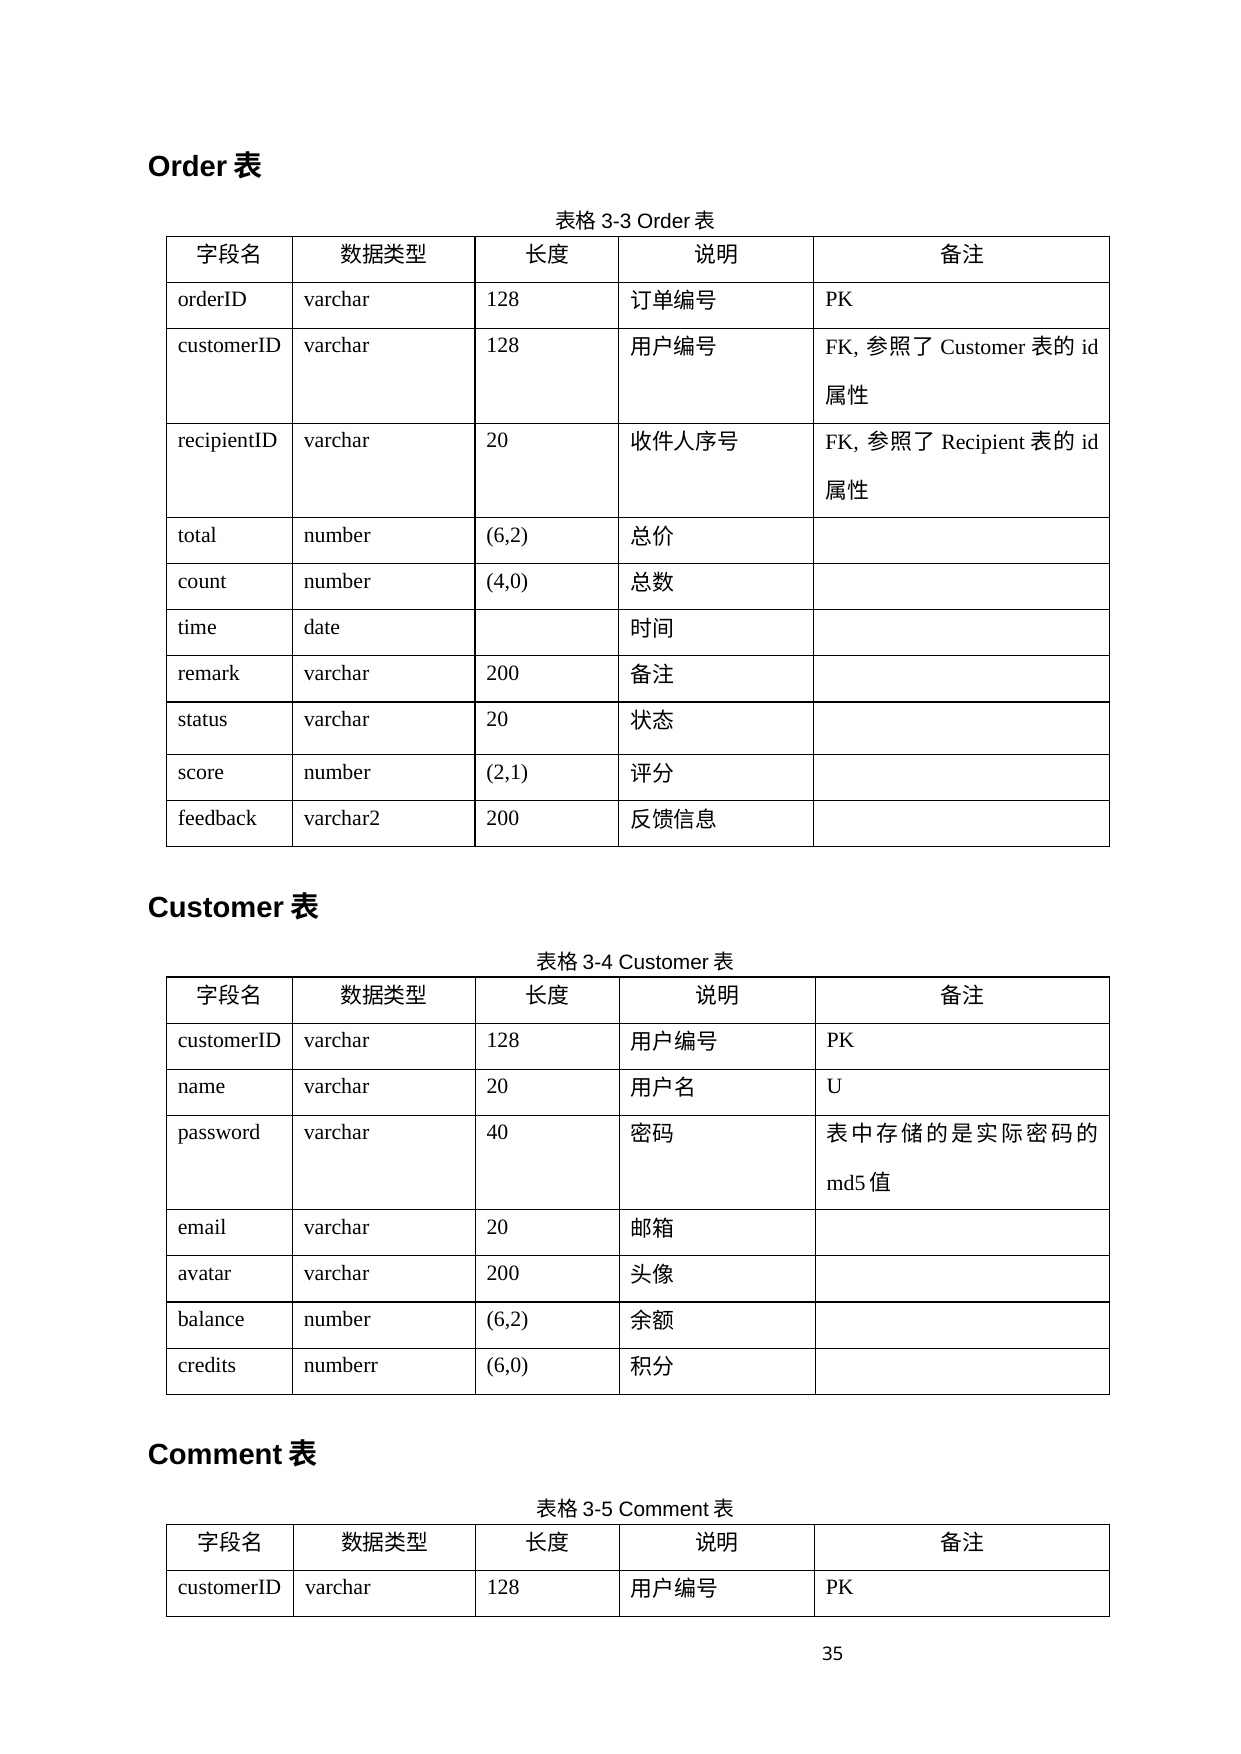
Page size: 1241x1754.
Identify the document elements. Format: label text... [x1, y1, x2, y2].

table_cell varchar [293, 656, 474, 701]
table_cell 头像 [620, 1256, 815, 1301]
table_cell 积分 [620, 1349, 815, 1393]
table_cell [814, 656, 1109, 701]
subtitle Customer表 [148, 872, 1122, 937]
table_header 说明 [619, 237, 813, 282]
table_cell 20 [476, 1070, 619, 1114]
table_cell varchar [293, 424, 474, 517]
table_cell 总价 [619, 518, 813, 563]
table_cell U [816, 1070, 1109, 1114]
table_cell [814, 564, 1109, 609]
table_cell customerID [167, 329, 292, 422]
table_cell [816, 1303, 1109, 1347]
table_cell number [293, 518, 474, 563]
table_header 长度 [476, 237, 618, 282]
subtitle Comment表 [148, 1419, 1122, 1484]
table_header 说明 [620, 1525, 814, 1570]
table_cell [815, 1571, 1109, 1616]
table_header 数据类型 [293, 978, 475, 1022]
table_header 字段名 [167, 1525, 293, 1570]
table_cell 20 [476, 424, 618, 517]
text 表格 3-3 Order表 [148, 203, 1122, 236]
table_cell 用户编号 [620, 1024, 815, 1068]
table_cell date [293, 610, 474, 655]
table_cell [816, 1256, 1109, 1301]
table_cell [816, 1210, 1109, 1255]
table_cell [814, 610, 1109, 655]
table_cell 状态 [619, 703, 813, 754]
table_cell feedback [167, 801, 292, 846]
table_header 长度 [476, 978, 619, 1022]
table_cell number [293, 564, 474, 609]
table_cell 200 [476, 1256, 619, 1301]
table_cell 200 [476, 656, 618, 701]
table_cell (2,1) [476, 755, 618, 800]
table_cell count [167, 564, 292, 609]
table_cell 订单编号 [619, 283, 813, 328]
table_header 备注 [814, 237, 1109, 282]
table_cell varchar [293, 1024, 475, 1068]
table_cell remark [167, 656, 292, 701]
table_header 说明 [620, 978, 815, 1022]
table_cell avatar [167, 1256, 292, 1301]
table_cell 128 [476, 329, 618, 422]
table_cell varchar [293, 1256, 475, 1301]
table_cell varchar2 [293, 801, 474, 846]
table_cell 密码 [620, 1116, 815, 1209]
table_header 数据类型 [293, 237, 474, 282]
text 表格 3-5 Comment表 [148, 1491, 1122, 1524]
table_cell [814, 755, 1109, 800]
table_cell 20 [476, 1210, 619, 1255]
subtitle Order表 [148, 131, 1122, 196]
table_cell (6,2) [476, 1303, 619, 1347]
table_cell varchar [293, 1070, 475, 1114]
table_header 备注 [816, 978, 1109, 1022]
table_cell 用户名 [620, 1070, 815, 1114]
table_cell [816, 1349, 1109, 1393]
table_cell varchar [293, 1210, 475, 1255]
table_cell 用户编号 [620, 1571, 814, 1616]
table_cell 用户编号 [619, 329, 813, 422]
table_cell time [167, 610, 292, 655]
table_cell status [167, 703, 292, 754]
table_cell number [293, 1303, 475, 1347]
table_header 字段名 [167, 237, 292, 282]
table_cell 128 [476, 283, 618, 328]
table_cell 200 [476, 801, 618, 846]
table_cell name [167, 1070, 292, 1114]
table_cell password [167, 1116, 292, 1209]
table_cell FK, 参照了Customer表的id属性 [814, 329, 1109, 422]
table_cell total [167, 518, 292, 563]
table_cell 表中存储的是实际密码的md5值 [816, 1116, 1109, 1209]
table_header 字段名 [167, 978, 292, 1022]
table_cell orderID [167, 283, 292, 328]
table_cell numberr [293, 1349, 475, 1393]
table_cell 邮箱 [620, 1210, 815, 1255]
table_cell 收件人序号 [619, 424, 813, 517]
table_cell 评分 [619, 755, 813, 800]
table_cell [814, 703, 1109, 754]
table_cell balance [167, 1303, 292, 1347]
table_cell varchar [293, 283, 474, 328]
table_cell 总数 [619, 564, 813, 609]
table_cell customerID [167, 1024, 292, 1068]
table_header 长度 [476, 1525, 619, 1570]
table_cell (6,2) [476, 518, 618, 563]
table_cell [814, 801, 1109, 846]
table_cell [814, 518, 1109, 563]
table_cell PK [814, 283, 1109, 328]
table_cell email [167, 1210, 292, 1255]
table_cell 20 [476, 703, 618, 754]
table_cell 128 [476, 1024, 619, 1068]
table_header 备注 [815, 1525, 1109, 1570]
table_cell number [293, 755, 474, 800]
table_cell varchar [293, 1116, 475, 1209]
table_cell varchar [294, 1571, 475, 1616]
table_cell 余额 [620, 1303, 815, 1347]
table_cell (6,0) [476, 1349, 619, 1393]
table_header 数据类型 [294, 1525, 475, 1570]
table_cell 时间 [619, 610, 813, 655]
table_cell FK, 参照了Recipient表的id属性 [814, 424, 1109, 517]
table_cell varchar [293, 329, 474, 422]
text 表格 3-4 Customer表 [148, 944, 1122, 976]
table_cell 反馈信息 [619, 801, 813, 846]
table_cell recipientID [167, 424, 292, 517]
table_cell varchar [293, 703, 474, 754]
table_cell 128 [476, 1571, 619, 1616]
table_cell customerID [167, 1571, 293, 1616]
table_cell 备注 [619, 656, 813, 701]
table_cell PK [816, 1024, 1109, 1068]
table_cell 40 [476, 1116, 619, 1209]
table_cell credits [167, 1349, 292, 1393]
table_cell score [167, 755, 292, 800]
table_cell [476, 610, 618, 655]
table_cell (4,0) [476, 564, 618, 609]
